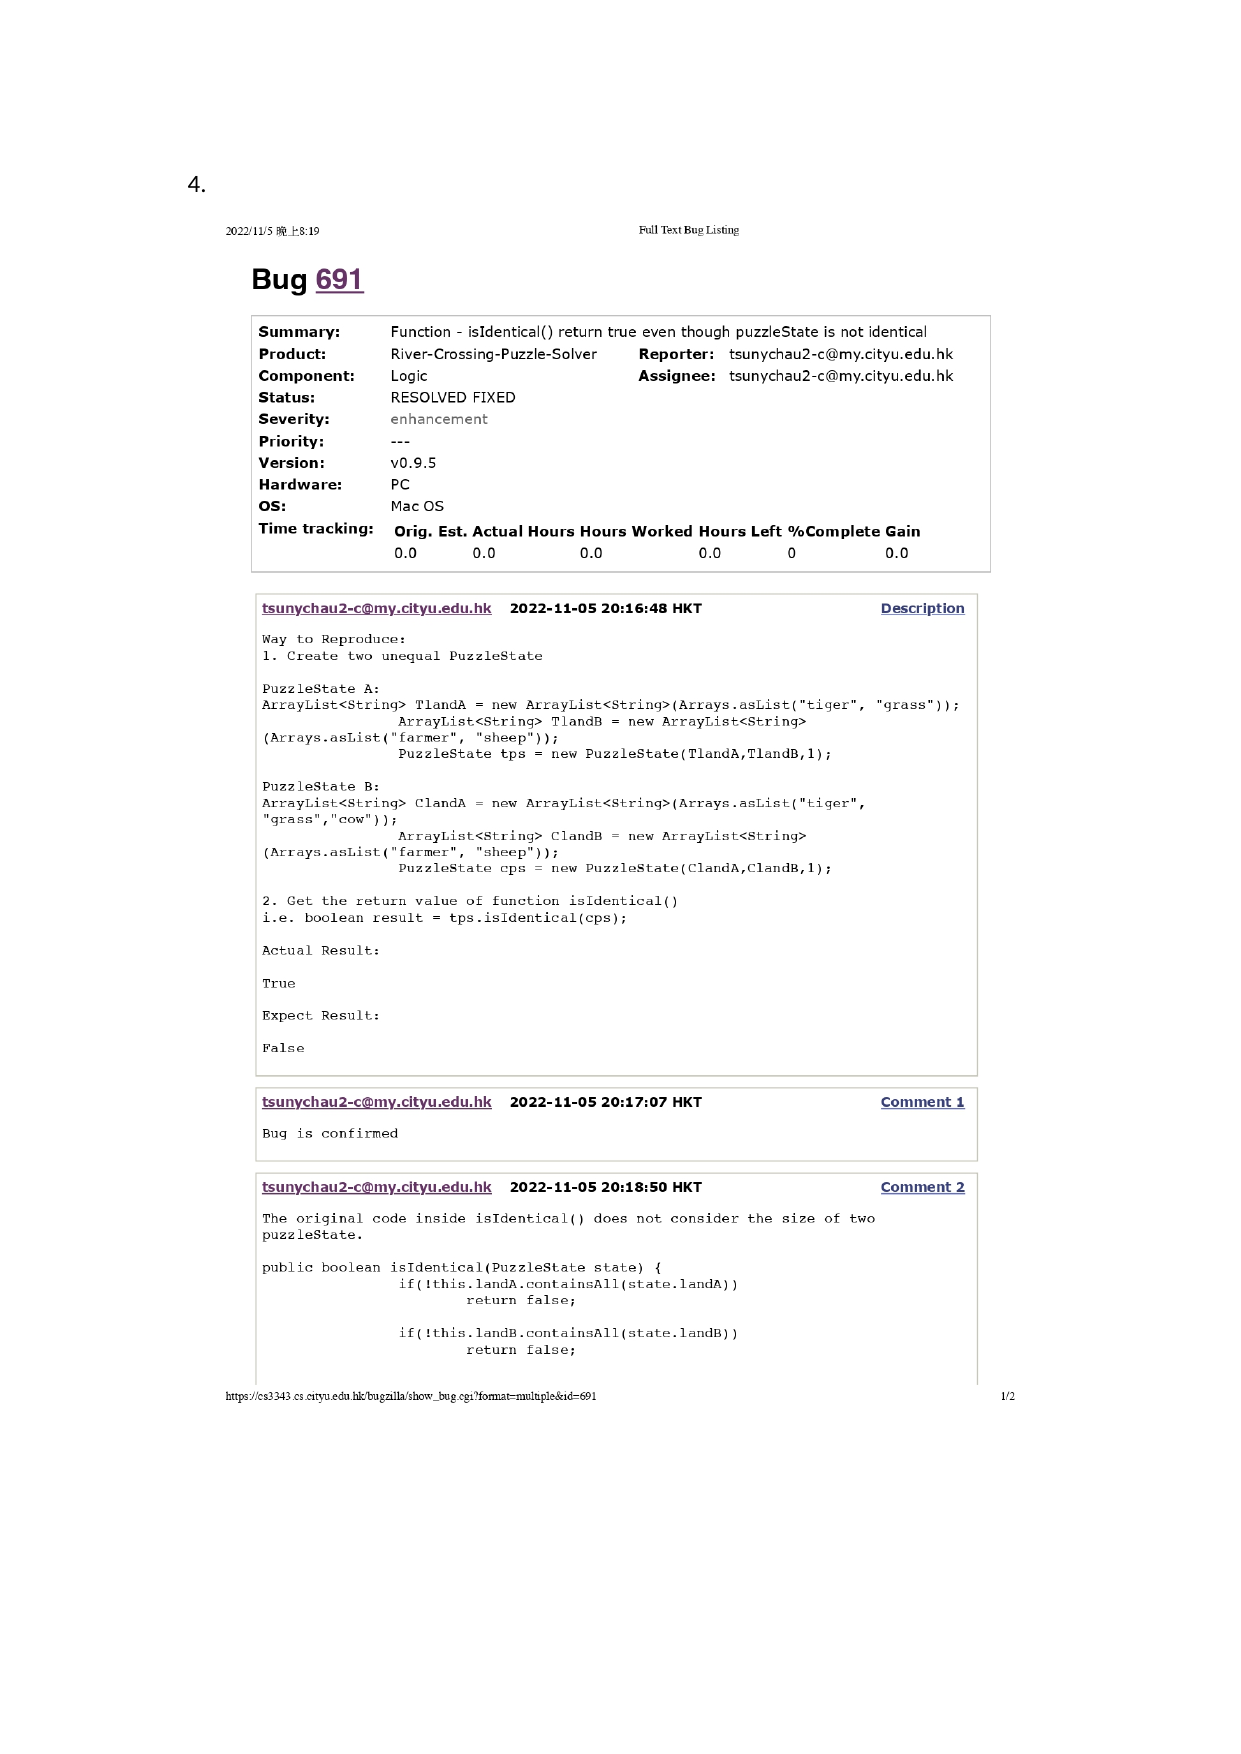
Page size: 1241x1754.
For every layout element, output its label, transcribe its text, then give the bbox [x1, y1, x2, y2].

picture [187, 202, 1053, 1424]
text 4. [187, 164, 1053, 202]
